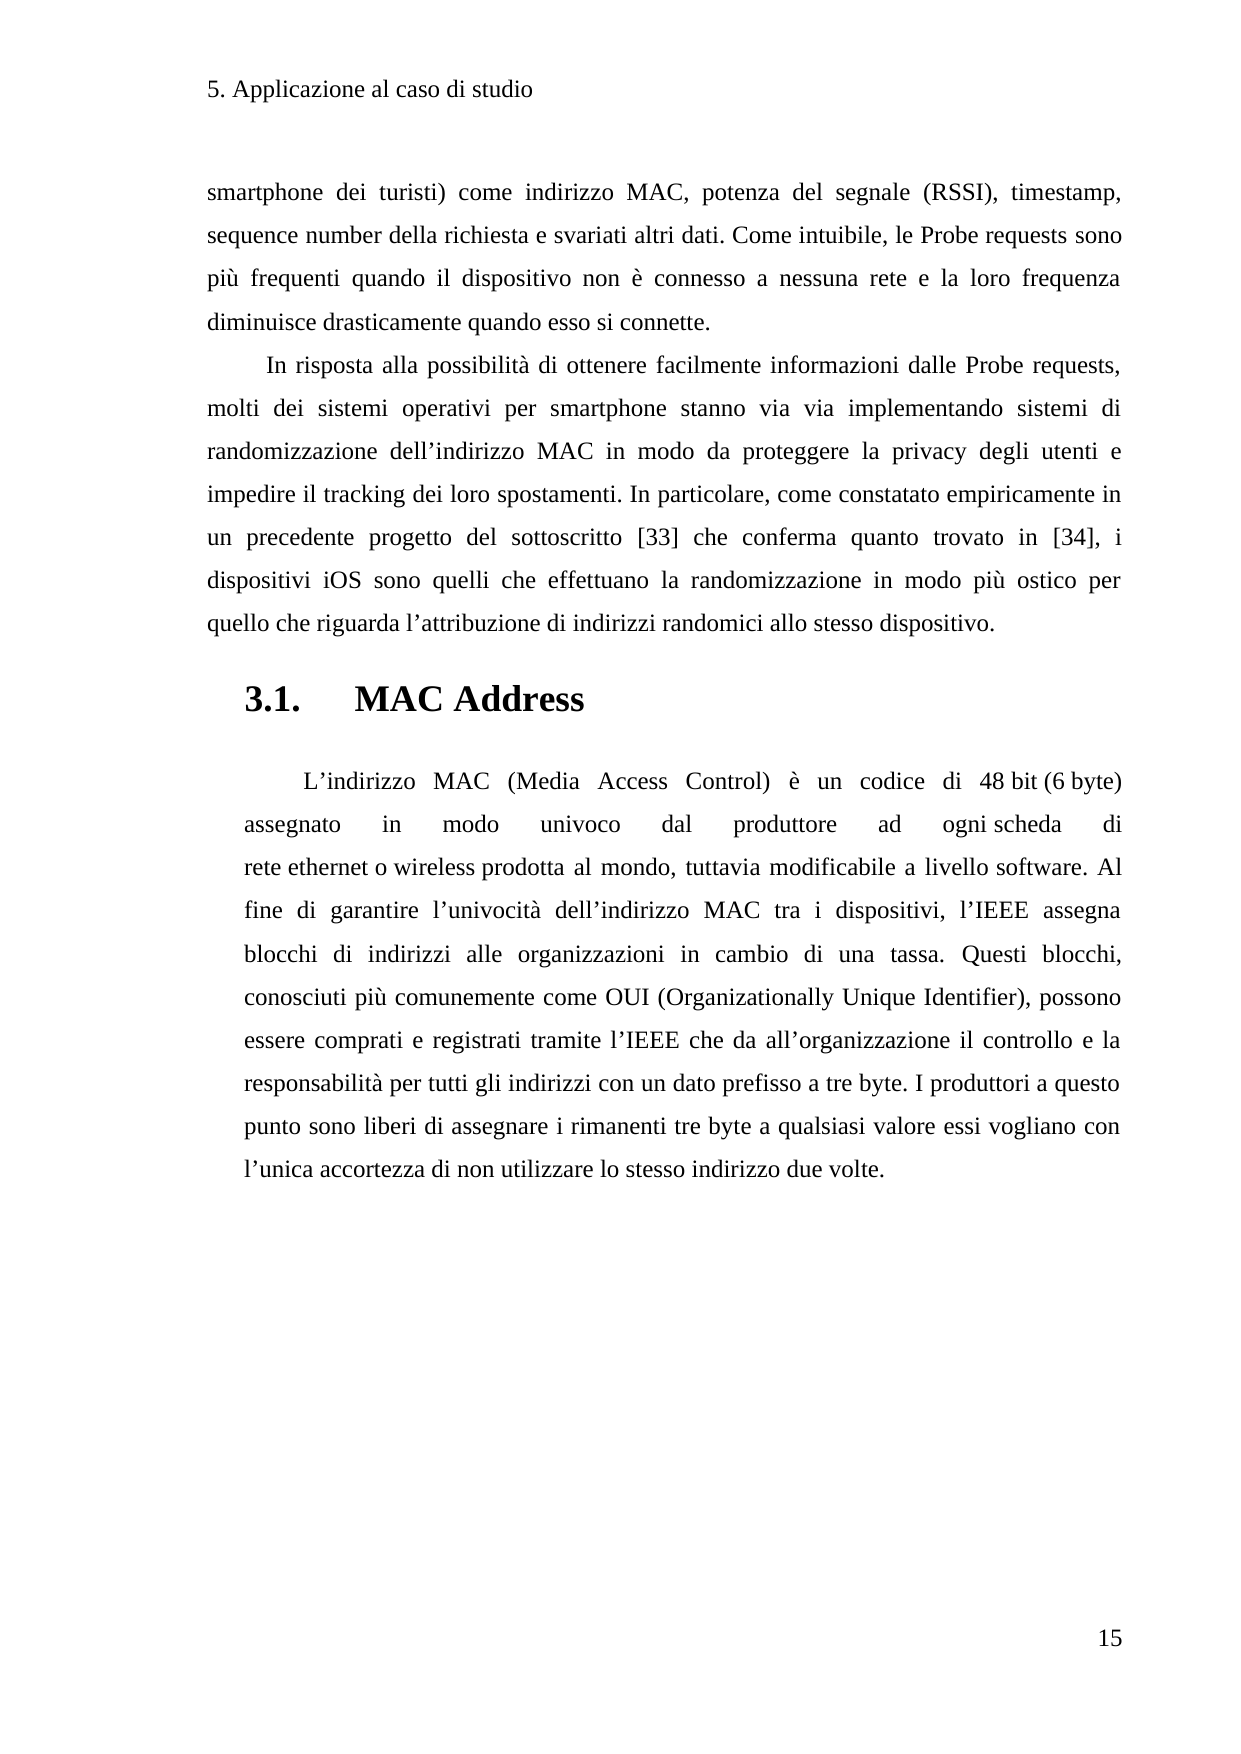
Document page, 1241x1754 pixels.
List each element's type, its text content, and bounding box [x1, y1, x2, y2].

text MAC Address [244, 677, 1122, 720]
text In risposta alla possibilità di ottenere facilmente informazioni dalle Probe requests, molti dei sistemi operativi per smartphone stanno via via implementando sistemi di randomizzazione dell’indirizzo MAC in modo da proteggere la privacy degli utenti e impedire il tracking dei loro spostamenti. In particolare, come constatato empiricamente in un precedente progetto del sottoscritto che conferma quanto trovato in , i dispositivi iOS sono quelli che effettuano la randomizzazione in modo più ostico per quello che riguarda l’attribuzione di indirizzi randomici allo stesso dispositivo. [207, 350, 1122, 637]
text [207, 177, 1122, 335]
text L’indirizzo MAC (Media Access Control) è un codice di 48 bit (6 byte) assegnato in modo univoco dal produttore ad ogni scheda di rete ethernet o wireless prodotta al mondo, tuttavia modificabile a livello software. Al fine di garantire l’univocità dell’indirizzo MAC tra i dispositivi, l’IEEE assegna blocchi di indirizzi alle organizzazioni in cambio di una tassa. Questi blocchi, conosciuti più comunemente come OUI (Organizationally Unique Identifier), possono essere comprati e registrati tramite l’IEEE che da all’organizzazione il controllo e la responsabilità per tutti gli indirizzi con un dato prefisso a tre byte. I produttori a questo punto sono liberi di assegnare i rimanenti tre byte a qualsiasi valore essi vogliano con l’unica accortezza di non utilizzare lo stesso indirizzo due volte. [244, 766, 1122, 896]
text L’indirizzo MAC (Media Access Control) è un codice di 48 bit (6 byte) assegnato in modo univoco dal produttore ad ogni scheda di rete ethernet o wireless prodotta al mondo, tuttavia modificabile a livello software. Al fine di garantire l’univocità dell’indirizzo MAC tra i dispositivi, l’IEEE assegna blocchi di indirizzi alle organizzazioni in cambio di una tassa. Questi blocchi, conosciuti più comunemente come OUI (Organizationally Unique Identifier), possono essere comprati e registrati tramite l’IEEE che da all’organizzazione il controllo e la responsabilità per tutti gli indirizzi con un dato prefisso a tre byte. I produttori a questo punto sono liberi di assegnare i rimanenti tre byte a qualsiasi valore essi vogliano con l’unica accortezza di non utilizzare lo stesso indirizzo due volte. [244, 924, 1122, 1183]
